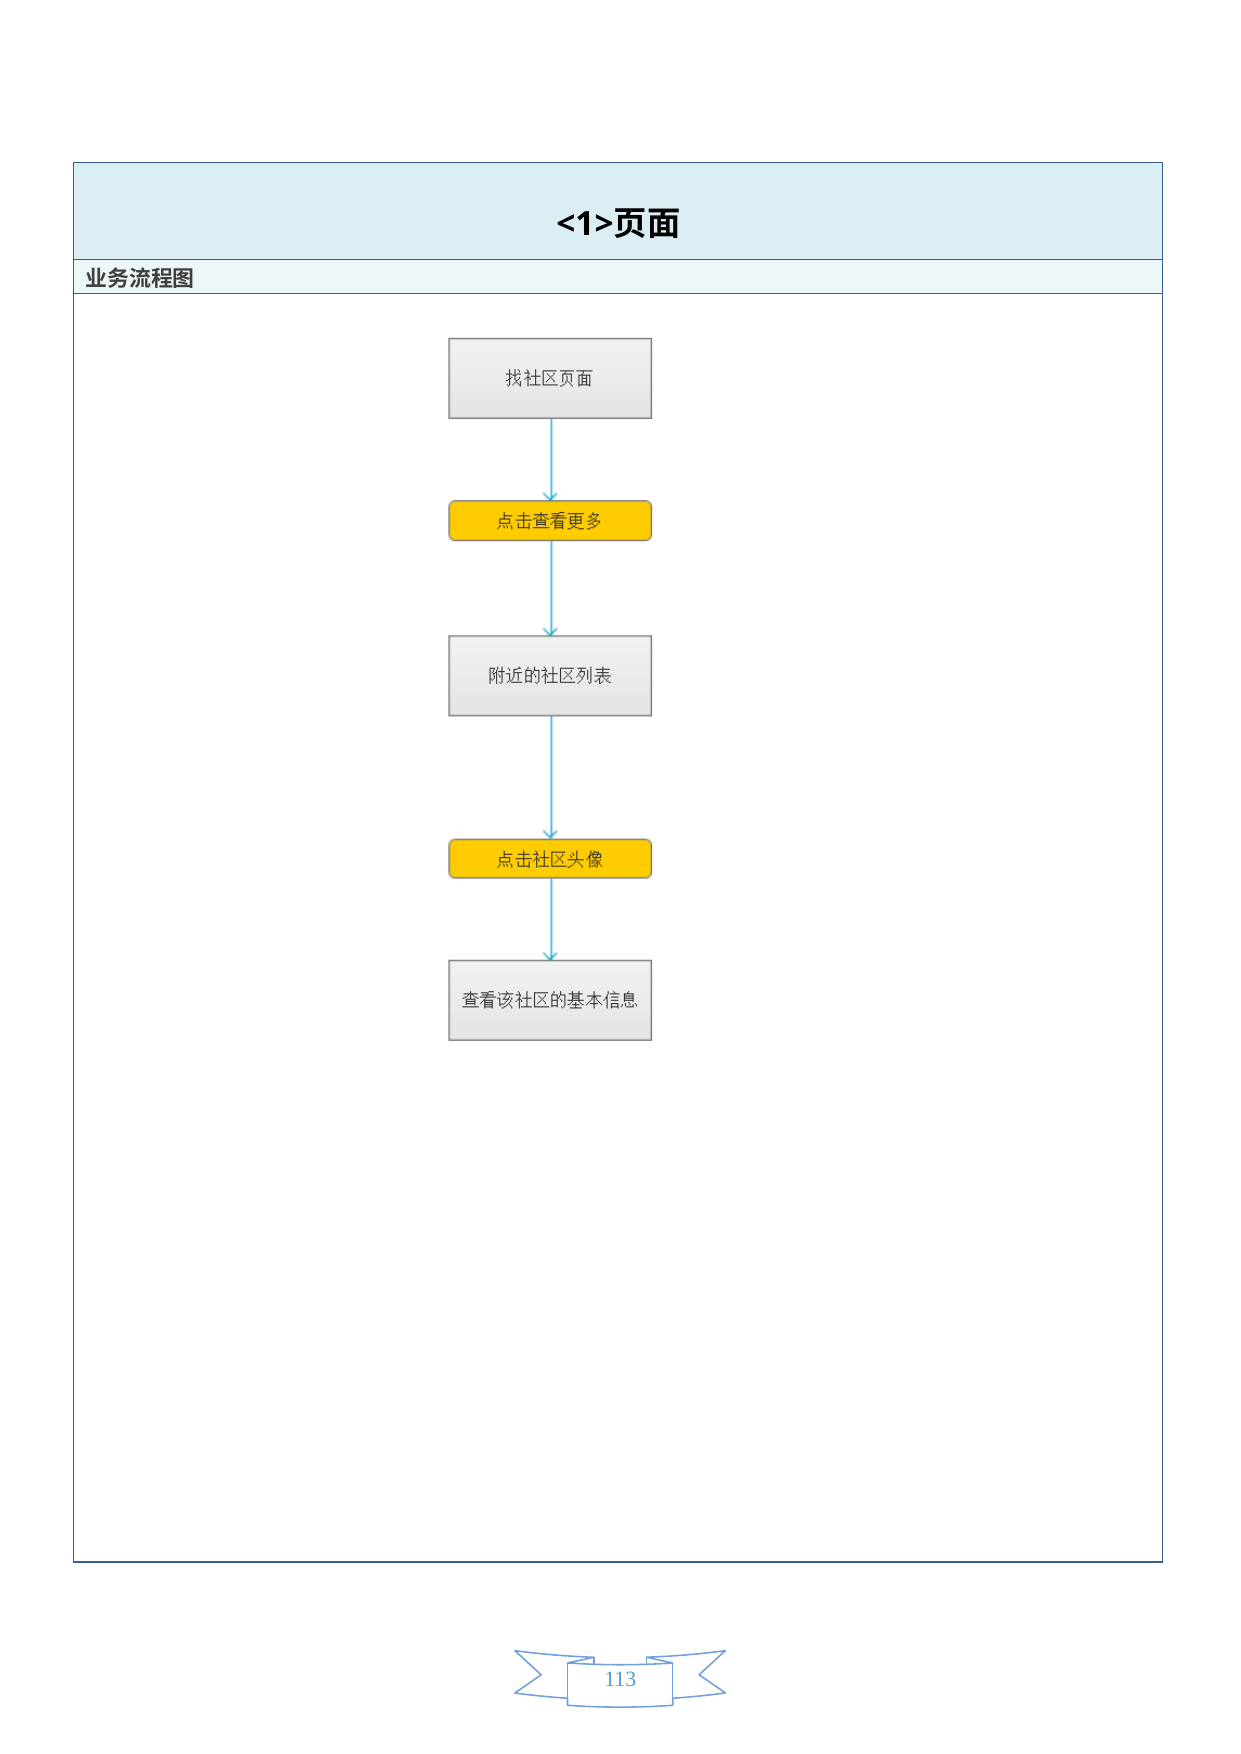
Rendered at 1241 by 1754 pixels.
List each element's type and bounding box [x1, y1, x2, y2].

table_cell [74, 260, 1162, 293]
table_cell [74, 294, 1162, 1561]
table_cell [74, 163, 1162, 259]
picture [417, 326, 819, 1055]
